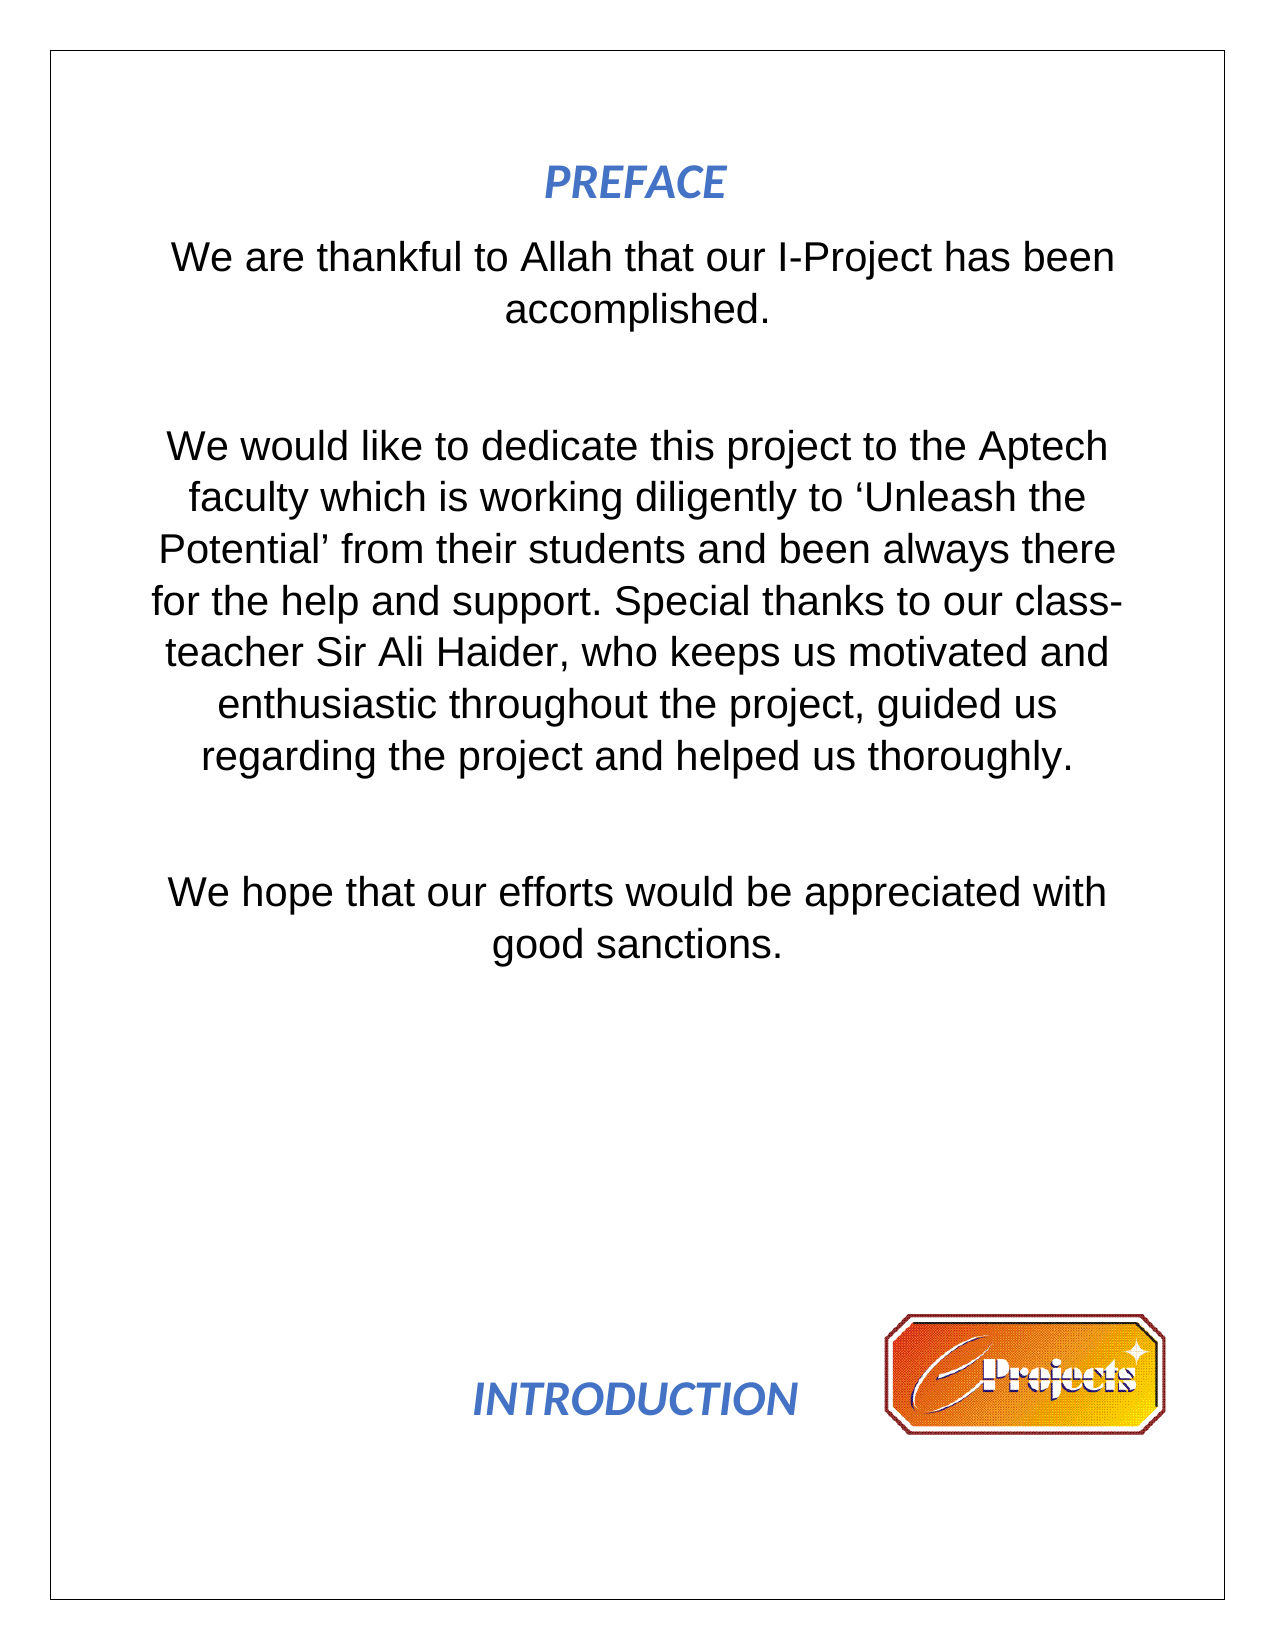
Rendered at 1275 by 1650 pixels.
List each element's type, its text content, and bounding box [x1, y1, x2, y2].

text We hope that our efforts would be appreciated with good sanctions. [150, 867, 1125, 967]
picture [884, 1314, 1166, 1435]
text INTRODUCTION [150, 1367, 884, 1428]
text We would like to dedicate this project to the Aptech faculty which is working diligently to ‘Unleash the Potential’ from their students and been always there for the help and support. Special thanks to our class-teacher Sir Ali Haider, who keeps us motivated and enthusiastic throughout the project, guided us regarding the project and helped us thoroughly. [150, 421, 1125, 779]
text PREFACE [150, 150, 1125, 211]
text We are thankful to Allah that our I-Project has been accomplished. [150, 232, 1125, 332]
